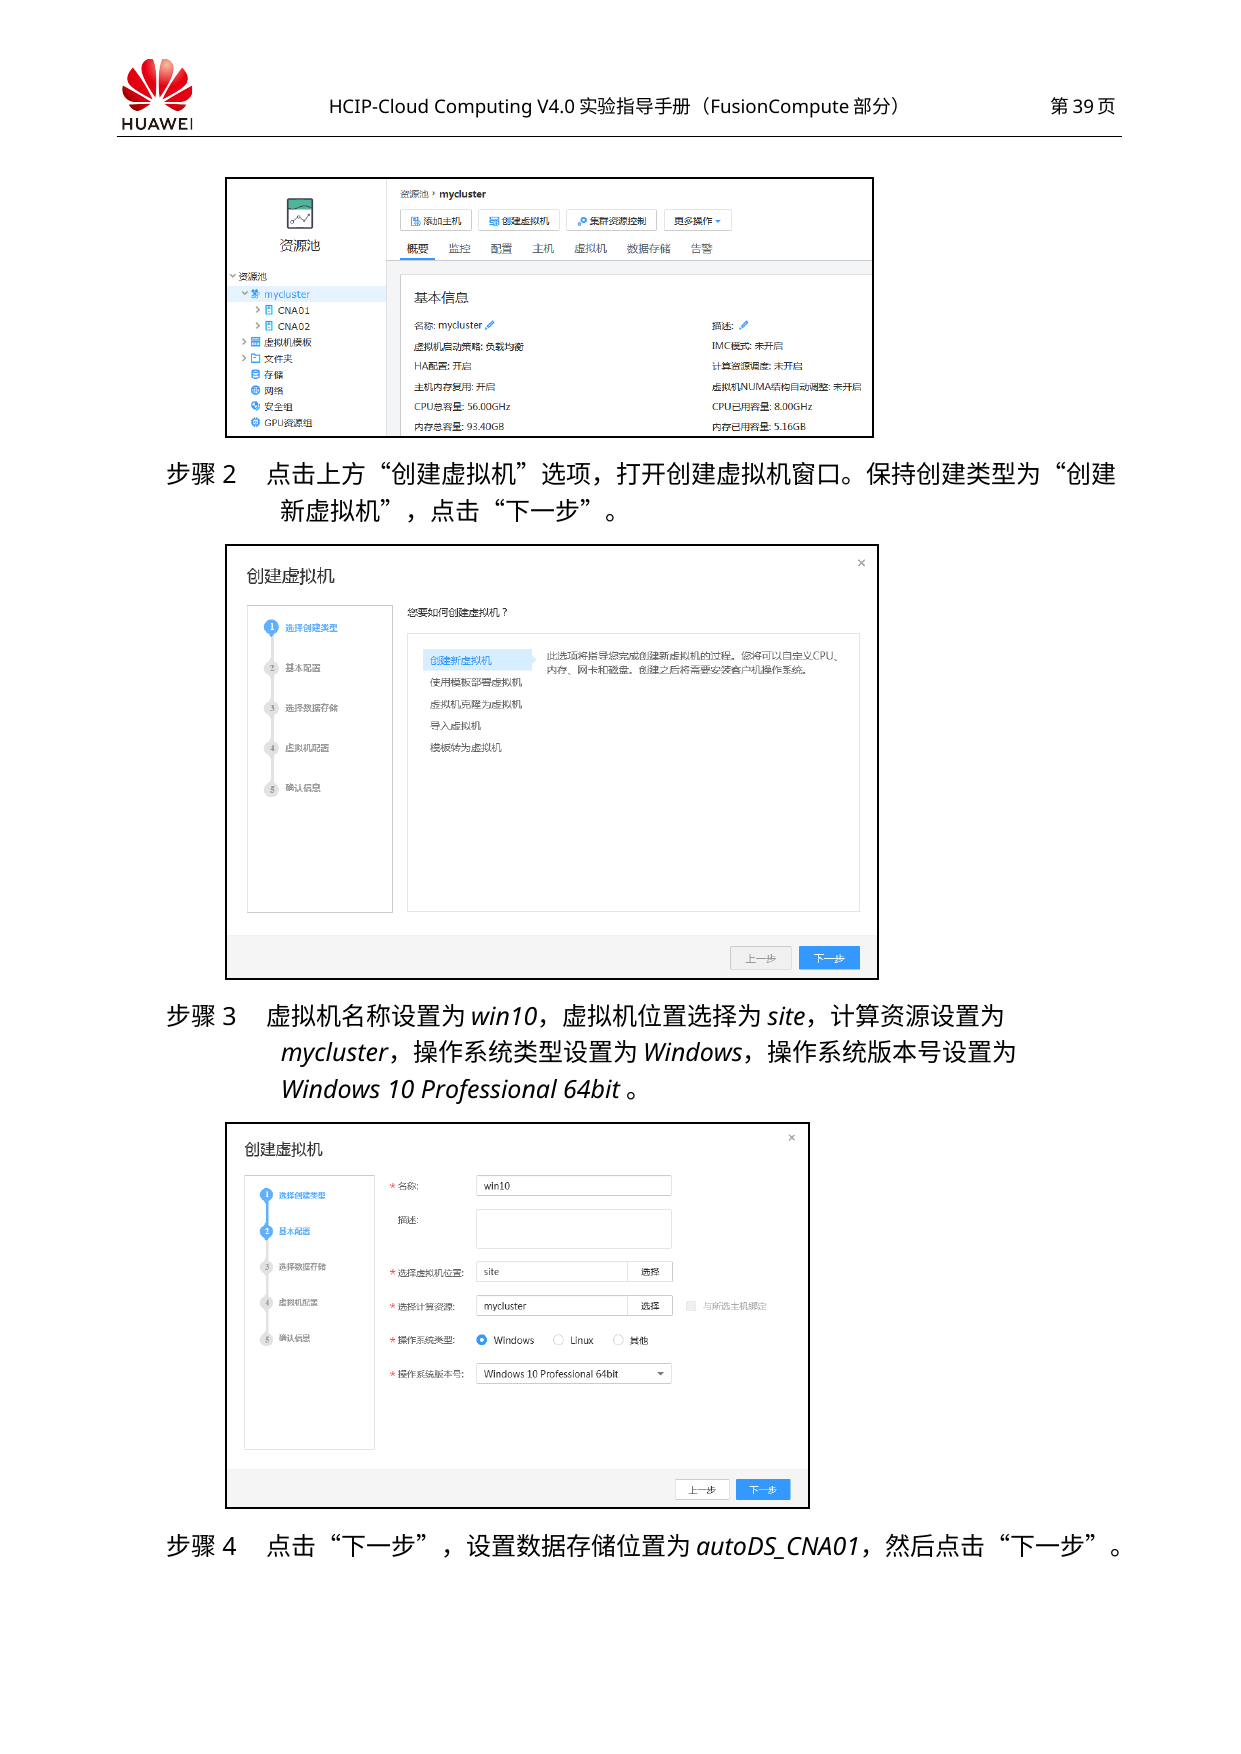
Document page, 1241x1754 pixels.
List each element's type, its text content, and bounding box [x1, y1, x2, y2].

picture [122, 59, 193, 130]
list 点击上方“创建虚拟机”选项，打开创建虚拟机窗口。保持创建类型为“创建新虚拟机”，点击“下一步”。 [236, 455, 1122, 527]
picture [227, 546, 877, 978]
list 点击“下一步”，设置数据存储位置为autoDS_CNA01，然后点击“下一步”。 [236, 1526, 1122, 1562]
picture [227, 1124, 808, 1507]
list 虚拟机名称设置为win10，虚拟机位置选择为site，计算资源设置为mycluster，操作系统类型设置为Windows，操作系统版本号设置为Windows 10 Professional 64bit 。 [236, 997, 1122, 1105]
picture [227, 179, 872, 436]
